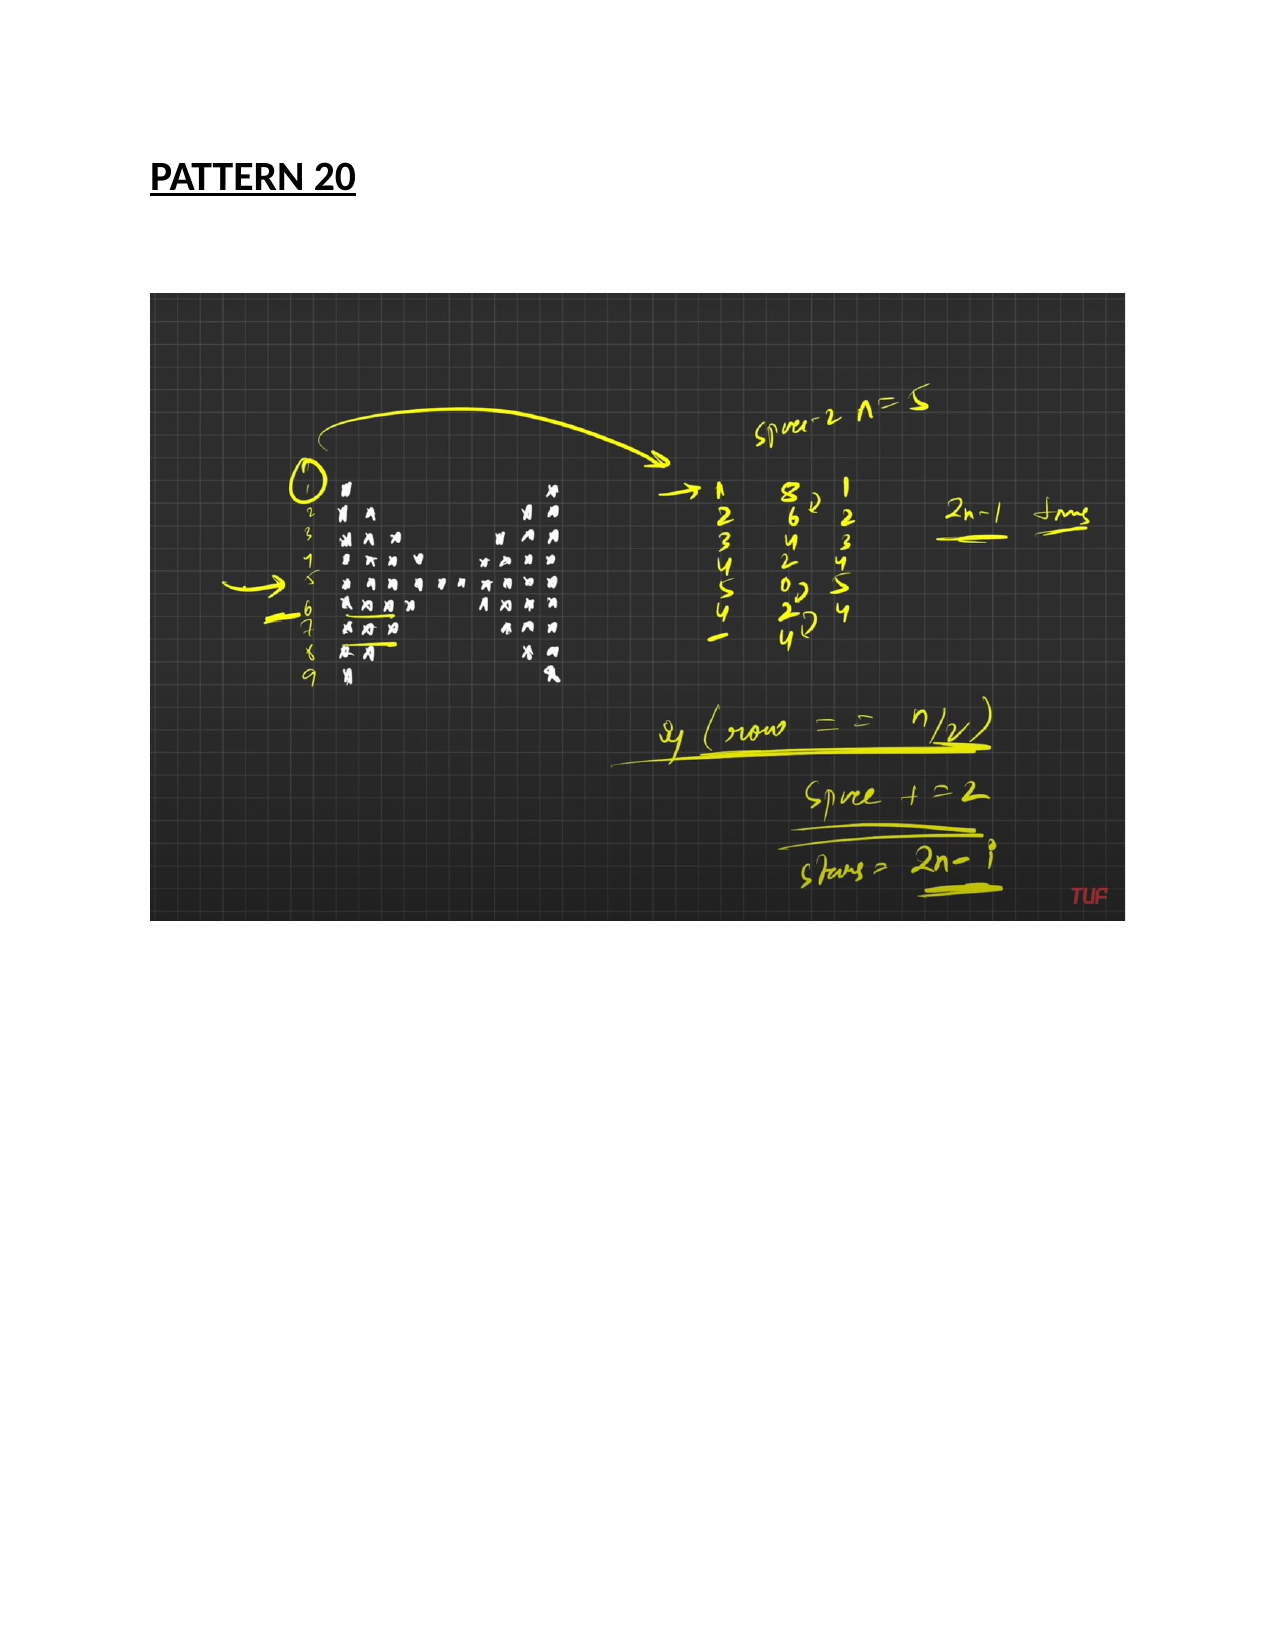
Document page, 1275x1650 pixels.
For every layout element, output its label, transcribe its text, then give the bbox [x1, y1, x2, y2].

text PATTERN 20 [150, 150, 1125, 201]
picture [150, 293, 1125, 921]
